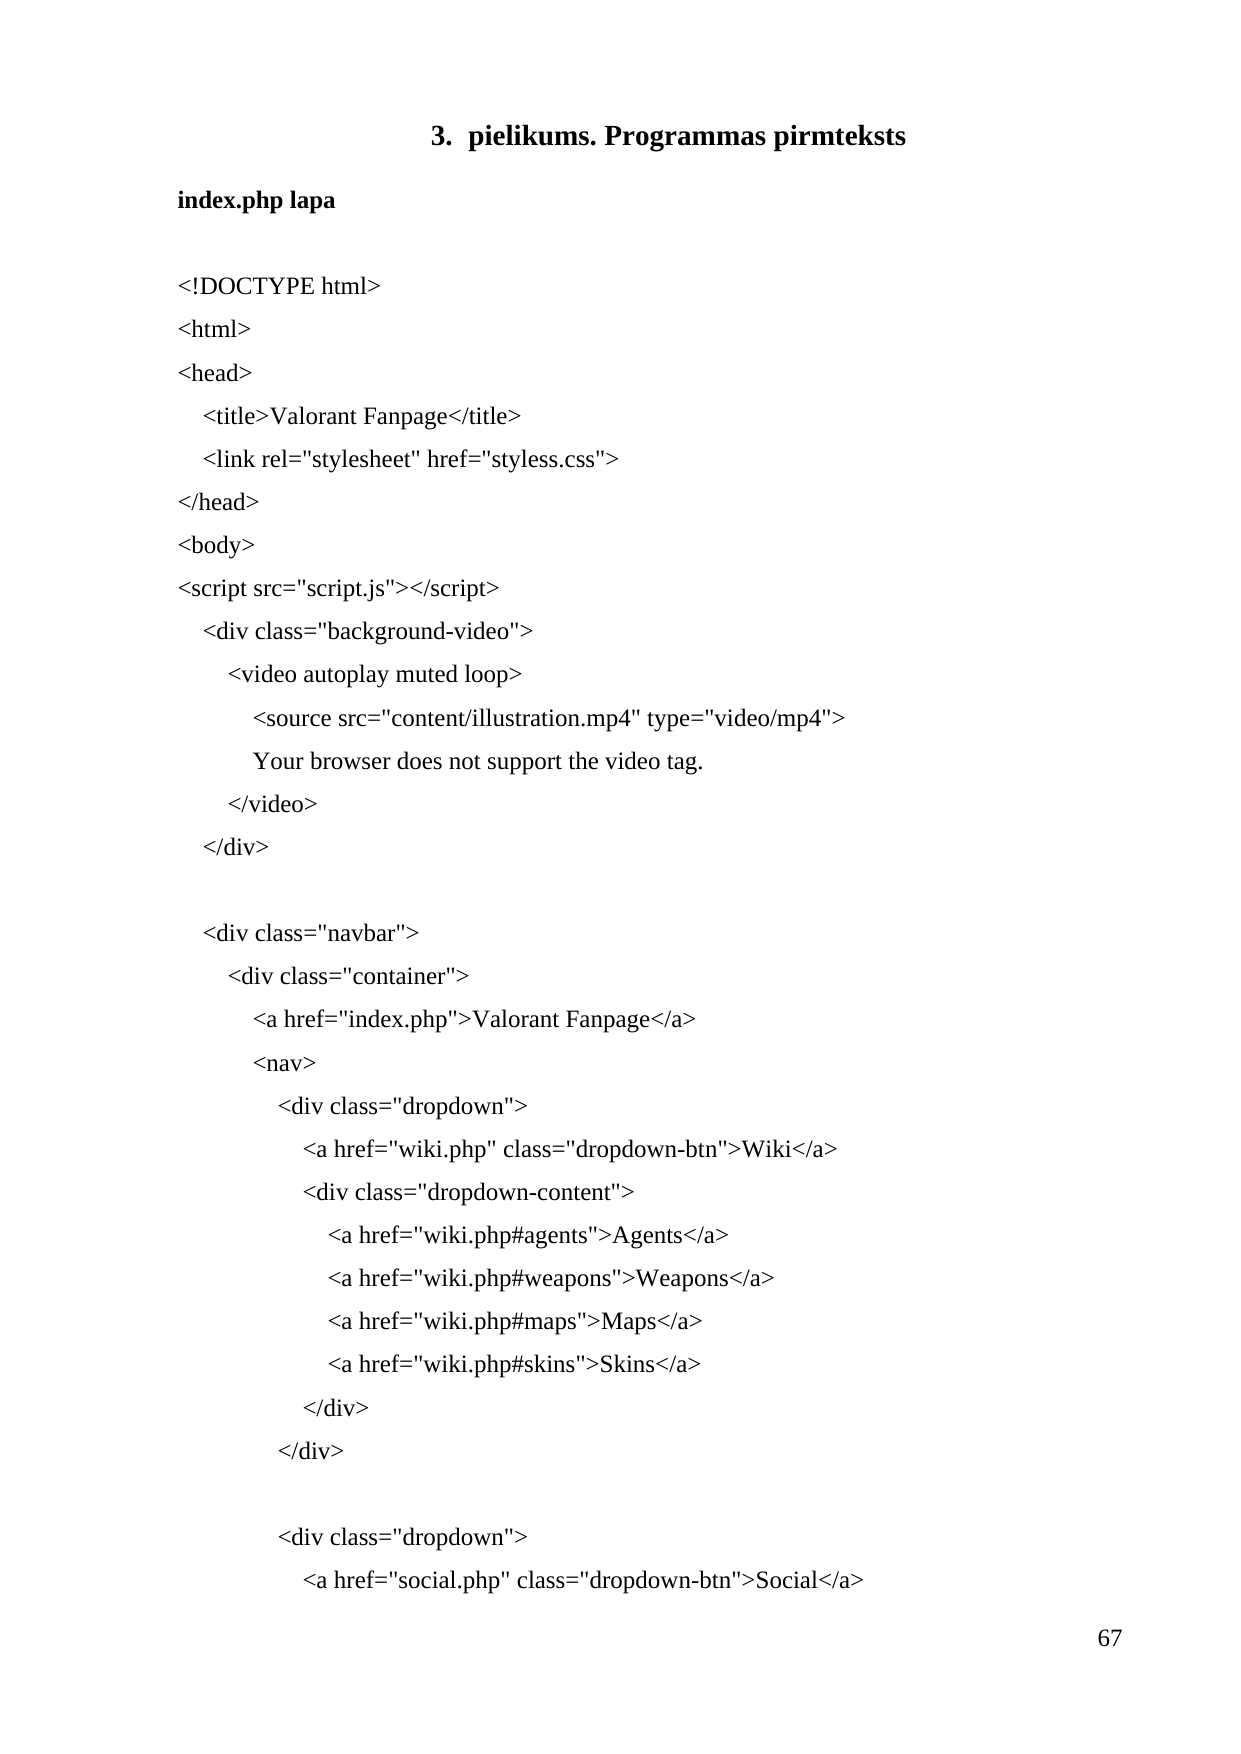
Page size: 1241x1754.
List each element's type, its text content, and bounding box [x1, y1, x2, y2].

text <div class="dropdown"> [177, 1522, 1122, 1551]
text <script src="script.js"></script> [177, 573, 1122, 602]
text <div class="dropdown-content"> [177, 1177, 1122, 1206]
text <html> [177, 314, 1122, 343]
text <div class="container"> [177, 961, 1122, 990]
text <link rel="stylesheet" href="styless.css"> [177, 444, 1122, 473]
text </div> [177, 832, 1122, 861]
text <a href="wiki.php" class="dropdown-btn">Wiki</a> [177, 1134, 1122, 1163]
text <!DOCTYPE html> [177, 271, 1122, 300]
text <a href="wiki.php#weapons">Weapons</a> [177, 1263, 1122, 1292]
subtitle pielikums. Programmas pirmteksts [215, 118, 1122, 152]
text <div class="navbar"> [177, 918, 1122, 947]
text </div> [177, 1393, 1122, 1421]
text </video> [177, 789, 1122, 818]
text <a href="wiki.php#skins">Skins</a> [177, 1349, 1122, 1378]
text <a href="index.php">Valorant Fanpage</a> [177, 1004, 1122, 1033]
text </div> [177, 1436, 1122, 1464]
text <body> [177, 530, 1122, 559]
text Your browser does not support the video tag. [177, 746, 1122, 774]
text <a href="wiki.php#maps">Maps</a> [177, 1306, 1122, 1335]
text <video autoplay muted loop> [177, 659, 1122, 688]
text <div class="dropdown"> [177, 1091, 1122, 1119]
text <source src="content/illustration.mp4" type="video/mp4"> [177, 703, 1122, 731]
text index.php lapa [177, 185, 1122, 214]
text <div class="background-video"> [177, 616, 1122, 645]
text <head> [177, 358, 1122, 386]
text <a href="social.php" class="dropdown-btn">Social</a> [177, 1565, 1122, 1594]
text <nav> [177, 1048, 1122, 1076]
text </head> [177, 487, 1122, 516]
text <a href="wiki.php#agents">Agents</a> [177, 1220, 1122, 1249]
text <title>Valorant Fanpage</title> [177, 401, 1122, 429]
